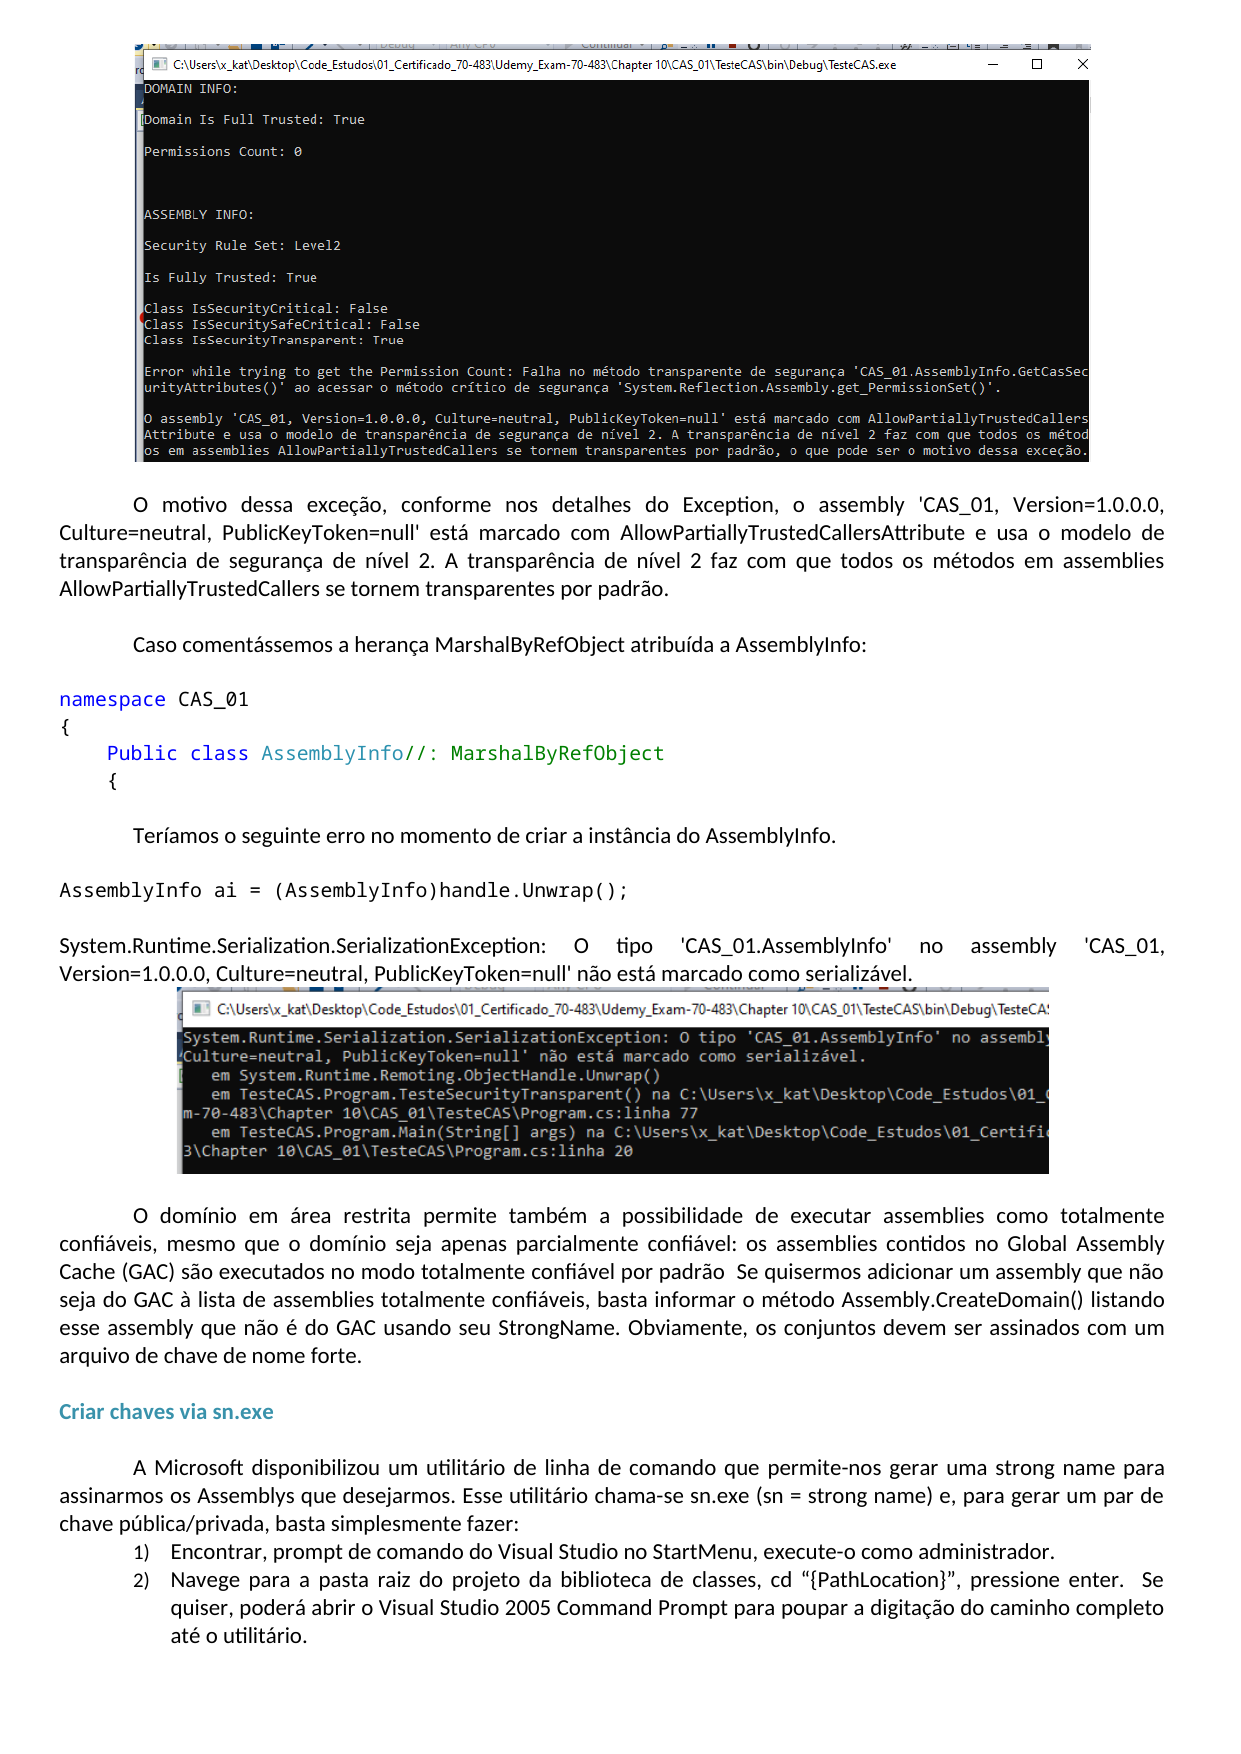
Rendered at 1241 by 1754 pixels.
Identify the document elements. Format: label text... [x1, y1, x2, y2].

text Teríamos o seguinte erro no momento de criar a instância do AssemblyInfo. [59, 821, 1167, 849]
text System.Runtime.Serialization.SerializationException: O tipo 'CAS_01.AssemblyInfo' no assembly 'CAS_01, Version=1.0.0.0, Culture=neutral, PublicKeyToken=null' não está marcado como serializável. [59, 931, 1167, 987]
text Criar chaves via sn.exe [59, 1397, 1167, 1425]
text namespace CAS_01 [59, 685, 1167, 712]
picture [176, 987, 1049, 1174]
text AssemblyInfo ai = (AssemblyInfo)handle.Unwrap(); [59, 876, 1167, 903]
text O domínio em área restrita permite também a possibilidade de executar assemblies como totalmente confiáveis, mesmo que o domínio seja apenas parcialmente confiável: os assemblies contidos no Global Assembly Cache (GAC) são executados no modo totalmente confiável por padrão Se quisermos adicionar um assembly que não seja do GAC à lista de assemblies totalmente confiáveis, basta informar o método Assembly.CreateDomain() listando esse assembly que não é do GAC usando seu StrongName. Obviamente, os conjuntos devem ser assinados com um arquivo de chave de nome forte. [59, 1201, 1167, 1369]
picture [134, 44, 1091, 462]
text O motivo dessa exceção, conforme nos detalhes do Exception, o assembly 'CAS_01, Version=1.0.0.0, Culture=neutral, PublicKeyToken=null' está marcado com AllowPartiallyTrustedCallersAttribute e usa o modelo de transparência de segurança de nível 2. A transparência de nível 2 faz com que todos os métodos em assemblies AllowPartiallyTrustedCallers se tornem transparentes por padrão. [59, 490, 1167, 602]
list Navege para a pasta raiz do projeto da biblioteca de classes, cd “{PathLocation}”, pressione enter. Se quiser, poderá abrir o Visual Studio 2005 Command Prompt para poupar a digitação do caminho completo até o utilitário. [133, 1565, 1167, 1649]
list Encontrar, prompt de comando do Visual Studio no StartMenu, execute-o como administrador. [133, 1537, 1167, 1565]
text { [59, 712, 1167, 739]
text A Microsoft disponibilizou um utilitário de linha de comando que permite-nos gerar uma strong name para assinarmos os Assemblys que desejarmos. Esse utilitário chama-se sn.exe (sn = strong name) e, para gerar um par de chave pública/privada, basta simplesmente fazer: [59, 1453, 1167, 1537]
text { [59, 766, 1167, 793]
text Public class AssemblyInfo//: MarshalByRefObject [59, 739, 1167, 766]
text Caso comentássemos a herança MarshalByRefObject atribuída a AssemblyInfo: [59, 630, 1167, 658]
